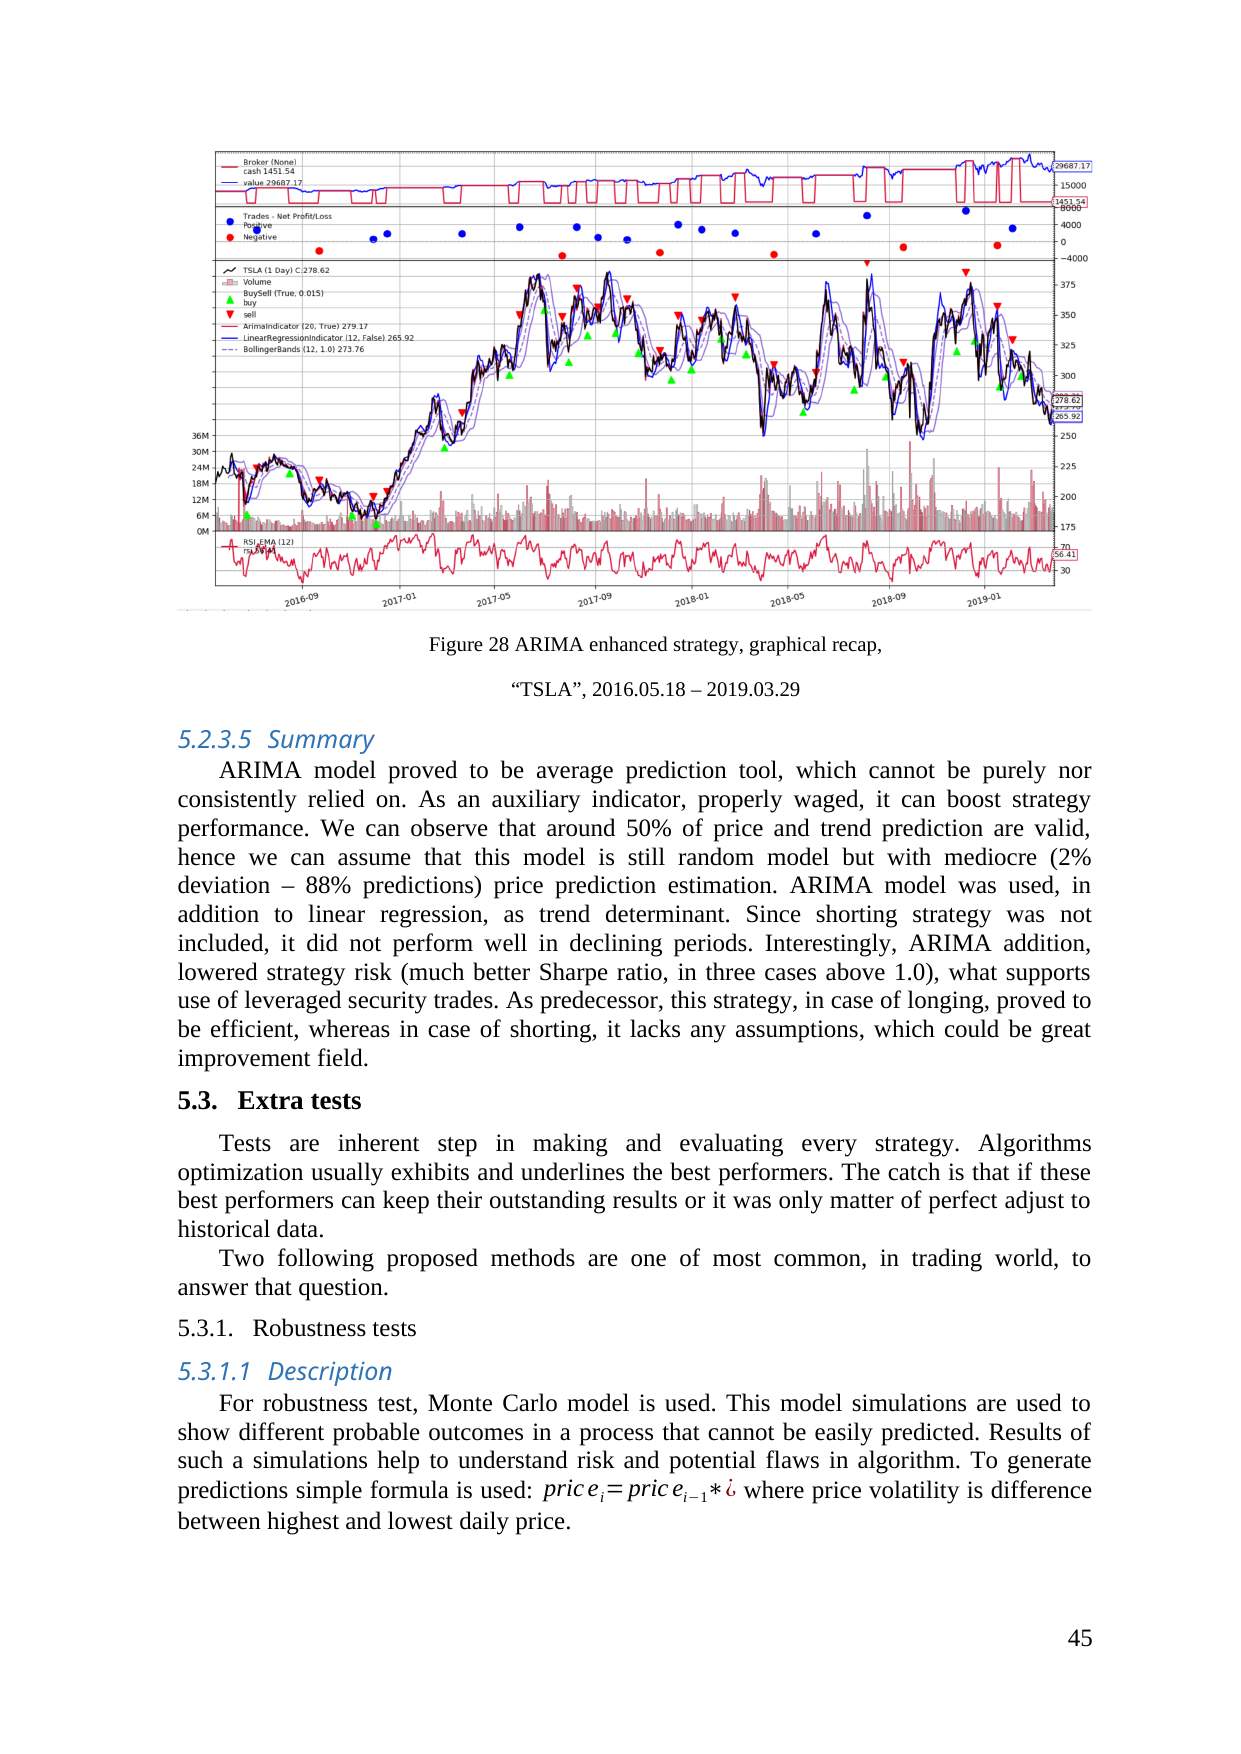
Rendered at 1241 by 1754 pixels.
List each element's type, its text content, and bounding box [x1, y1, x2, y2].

subtitle Summary [177, 721, 1092, 755]
text Figure 28 ARIMA enhanced strategy, graphical recap, [177, 632, 1092, 656]
text ARIMA model proved to be average prediction tool, which cannot be purely nor consistently relied on. As an auxiliary indicator, properly waged, it can boost strategy performance. We can observe that around 50% of price and trend prediction are valid, hence we can assume that this model is still random model but with mediocre (2% deviation – 88% predictions) price prediction estimation. ARIMA model was used, in addition to linear regression, as trend determinant. Since shorting strategy was not included, it did not perform well in declining periods. Interestingly, ARIMA addition, lowered strategy risk (much better Sharpe ratio, in three cases above 1.0), what supports use of leveraged security trades. As predecessor, this strategy, in case of longing, proved to be efficient, whereas in case of shorting, it lacks any assumptions, which could be great improvement field. [177, 755, 1092, 1072]
picture [177, 147, 1093, 611]
text “TSLA”, 2016.05.18 – 2019.03.29 [177, 676, 1092, 701]
text Two following proposed methods are one of most common, in trading world, to answer that question. [177, 1243, 1092, 1300]
subtitle Robustness tests [177, 1313, 1092, 1342]
text For robustness test, Monte Carlo model is used. This model simulations are used to show different probable outcomes in a process that cannot be easily predicted. Results of such a simulations help to understand risk and potential flaws in algorithm. To generate predictions simple formula is used: where price volatility is difference between highest and lowest daily price. [177, 1388, 1092, 1534]
subtitle Extra tests [177, 1084, 1092, 1115]
text Tests are inherent step in making and evaluating every strategy. Algorithms optimization usually exhibits and underlines the best performers. The catch is that if these best performers can keep their outstanding results or it was only matter of perfect adjust to historical data. [177, 1128, 1092, 1243]
subtitle Description [177, 1354, 1092, 1388]
